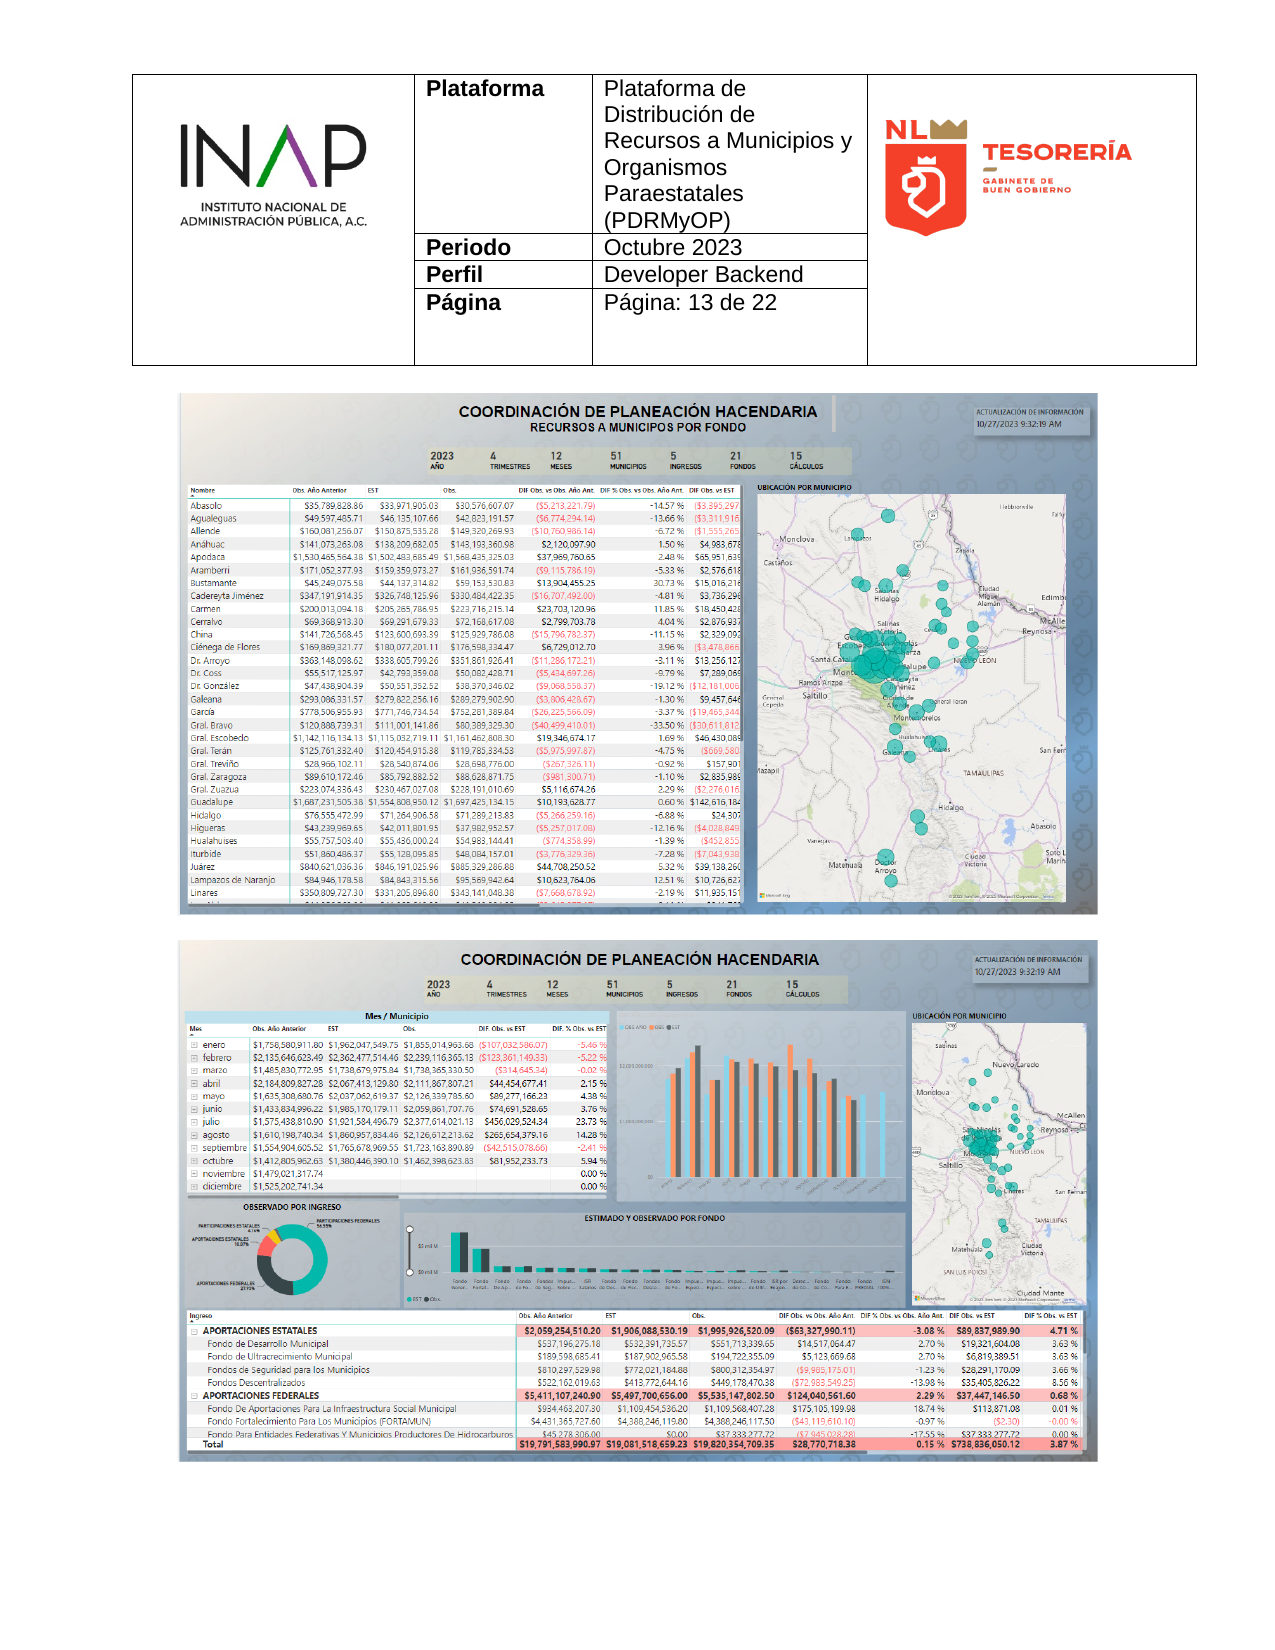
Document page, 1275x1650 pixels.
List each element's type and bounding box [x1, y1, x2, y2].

picture [177, 393, 1098, 916]
picture [143, 107, 400, 242]
picture [878, 117, 1135, 237]
picture [177, 940, 1098, 1462]
